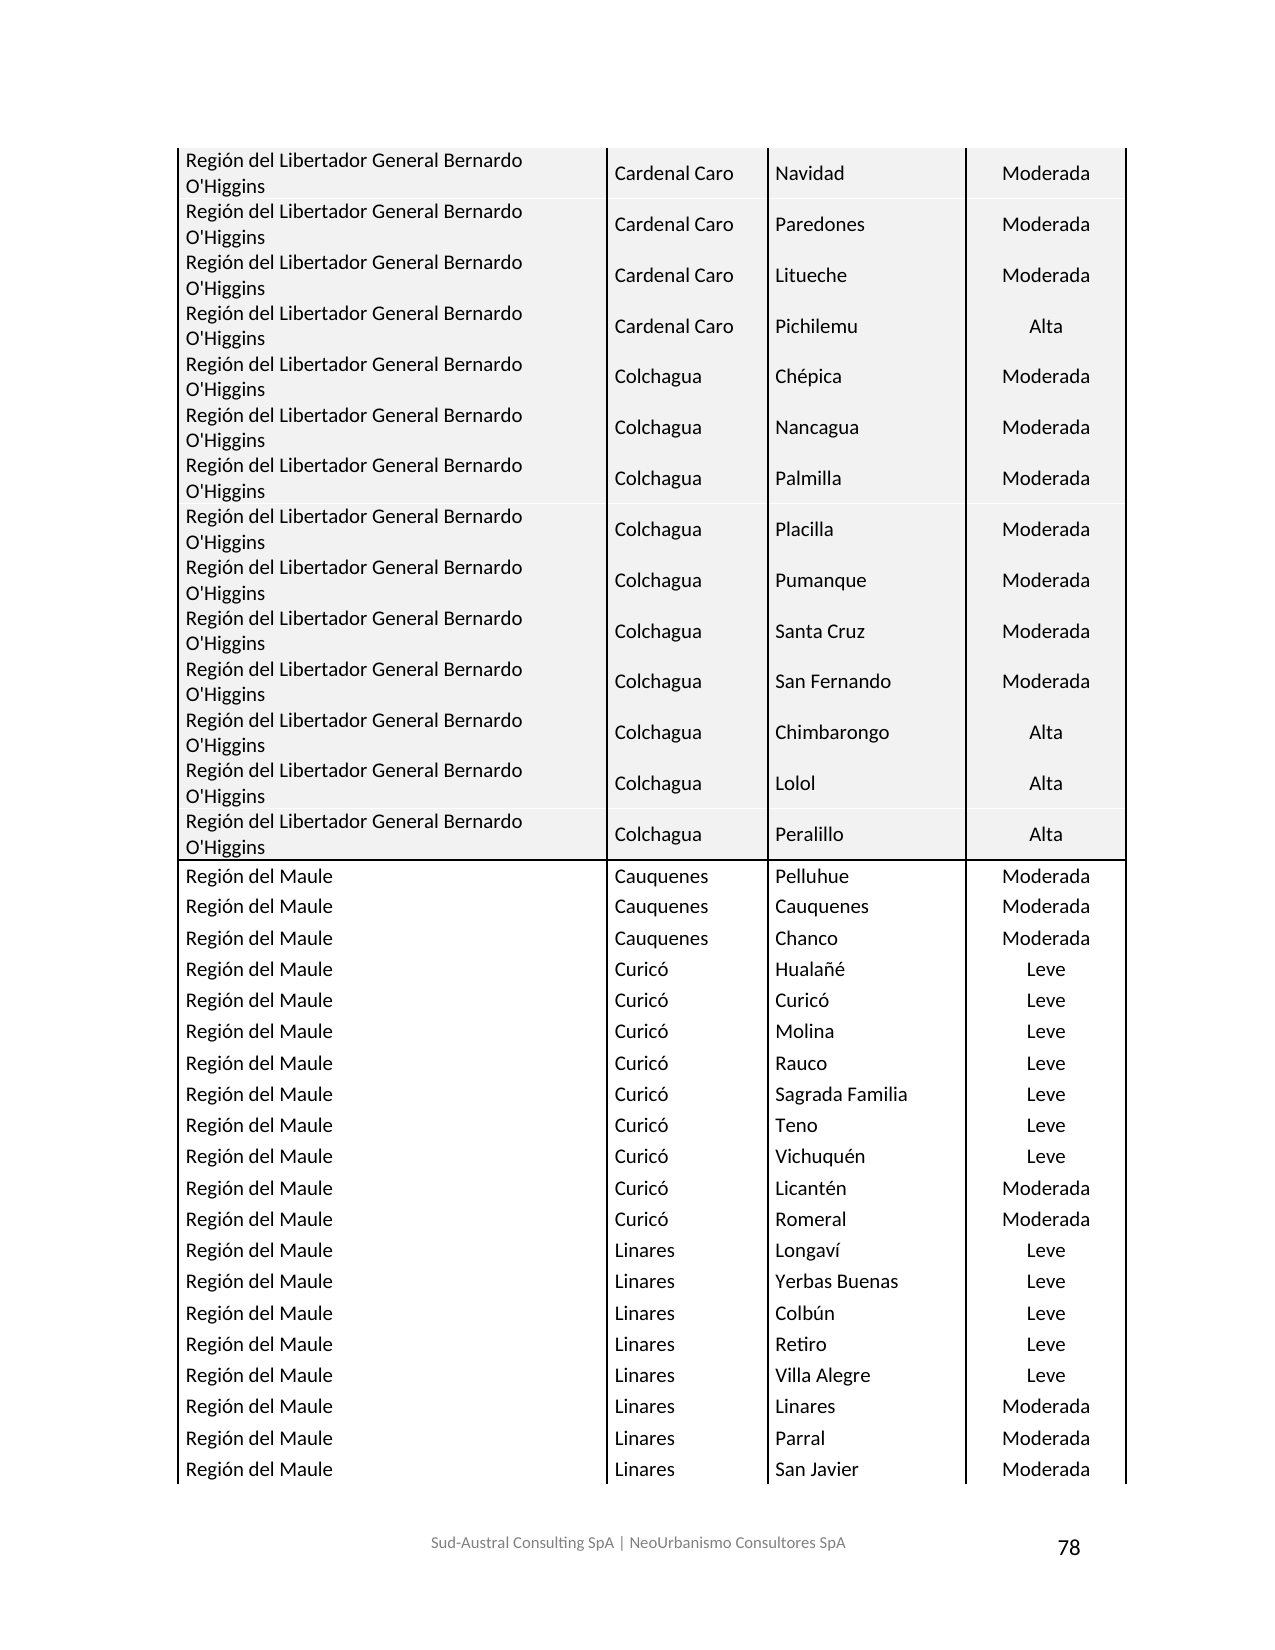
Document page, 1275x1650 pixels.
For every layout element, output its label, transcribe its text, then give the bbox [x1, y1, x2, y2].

table_cell Curicó [608, 1109, 767, 1141]
table_cell Región del Maule [179, 1297, 606, 1328]
table_cell Leve [967, 1016, 1125, 1047]
table_cell Moderada [967, 249, 1125, 300]
table_cell Región del Maule [179, 953, 606, 984]
table_cell Moderada [967, 1453, 1125, 1484]
table_cell Chépica [769, 351, 965, 402]
table_cell Paredones [769, 199, 965, 249]
table_cell Curicó [608, 1172, 767, 1203]
table_cell Curicó [608, 1141, 767, 1172]
table_cell Moderada [967, 351, 1125, 402]
table_cell Linares [608, 1453, 767, 1484]
table_cell Moderada [967, 1203, 1125, 1234]
table_cell Hualañé [769, 953, 965, 984]
table_cell Región del Maule [179, 1266, 606, 1297]
table_cell Leve [967, 1141, 1125, 1172]
table_cell Parral [769, 1422, 965, 1453]
table_cell Santa Cruz [769, 605, 965, 656]
table_cell Región del Maule [179, 1047, 606, 1078]
table_cell Molina [769, 1016, 965, 1047]
table_cell Región del Libertador General Bernardo O'Higgins [179, 351, 606, 402]
table_cell Teno [769, 1109, 965, 1141]
table_cell Colchagua [608, 453, 767, 503]
table_cell Vichuquén [769, 1141, 965, 1172]
table_cell Chanco [769, 922, 965, 953]
table_cell Linares [608, 1391, 767, 1422]
table_cell Litueche [769, 249, 965, 300]
table_cell Región del Libertador General Bernardo O'Higgins [179, 707, 606, 758]
table_cell Linares [769, 1391, 965, 1422]
table_cell Pichilemu [769, 300, 965, 351]
table_cell Peralillo [769, 809, 965, 859]
table_cell Cardenal Caro [608, 300, 767, 351]
table_cell Región del Maule [179, 891, 606, 922]
table_cell Pumanque [769, 554, 965, 605]
table_cell Colchagua [608, 758, 767, 808]
table_cell Colchagua [608, 554, 767, 605]
table_cell Región del Libertador General Bernardo O'Higgins [179, 300, 606, 351]
table_cell Licantén [769, 1172, 965, 1203]
table_cell Cauquenes [608, 861, 767, 891]
table_cell Leve [967, 1109, 1125, 1141]
table_cell Curicó [608, 1016, 767, 1047]
table_cell Región del Maule [179, 1422, 606, 1453]
table_cell Moderada [967, 891, 1125, 922]
table_cell Colchagua [608, 656, 767, 707]
table_cell Moderada [967, 199, 1125, 249]
table_cell Moderada [967, 922, 1125, 953]
table_cell Colchagua [608, 504, 767, 554]
table_cell Curicó [608, 953, 767, 984]
table_cell Curicó [769, 984, 965, 1016]
table_cell Cardenal Caro [608, 148, 767, 198]
table_cell Moderada [967, 453, 1125, 503]
table_cell Alta [967, 809, 1125, 859]
table_cell Leve [967, 1328, 1125, 1359]
table_cell Región del Maule [179, 1234, 606, 1266]
table_cell Linares [608, 1359, 767, 1391]
table_cell Región del Libertador General Bernardo O'Higgins [179, 249, 606, 300]
table_cell Leve [967, 1047, 1125, 1078]
table_cell Retiro [769, 1328, 965, 1359]
table_cell Linares [608, 1297, 767, 1328]
table_cell Leve [967, 1297, 1125, 1328]
table_cell Moderada [967, 402, 1125, 453]
table_cell Región del Maule [179, 861, 606, 891]
table_cell Región del Libertador General Bernardo O'Higgins [179, 809, 606, 859]
table_cell Región del Libertador General Bernardo O'Higgins [179, 605, 606, 656]
table_cell Región del Maule [179, 1391, 606, 1422]
table_cell Rauco [769, 1047, 965, 1078]
table_cell Colchagua [608, 605, 767, 656]
table_cell Yerbas Buenas [769, 1266, 965, 1297]
table_cell Leve [967, 1266, 1125, 1297]
table_cell Moderada [967, 861, 1125, 891]
table_cell Palmilla [769, 453, 965, 503]
table_cell San Fernando [769, 656, 965, 707]
table_cell Región del Libertador General Bernardo O'Higgins [179, 453, 606, 503]
table_cell Cardenal Caro [608, 199, 767, 249]
table_cell Chimbarongo [769, 707, 965, 758]
table_cell Placilla [769, 504, 965, 554]
table_cell San Javier [769, 1453, 965, 1484]
table_cell Moderada [967, 554, 1125, 605]
table_cell Colbún [769, 1297, 965, 1328]
table_cell Longaví [769, 1234, 965, 1266]
table_cell Leve [967, 1078, 1125, 1109]
table_cell Región del Maule [179, 922, 606, 953]
table_cell Región del Maule [179, 1172, 606, 1203]
table_cell Región del Maule [179, 1078, 606, 1109]
table_cell Lolol [769, 758, 965, 808]
table_cell Región del Libertador General Bernardo O'Higgins [179, 554, 606, 605]
table_cell Nancagua [769, 402, 965, 453]
table_cell Alta [967, 707, 1125, 758]
table_cell Alta [967, 758, 1125, 808]
table_cell Linares [608, 1234, 767, 1266]
table_cell Región del Maule [179, 1016, 606, 1047]
table_cell Curicó [608, 1203, 767, 1234]
table_cell Moderada [967, 1391, 1125, 1422]
table_cell Moderada [967, 148, 1125, 198]
table_cell Colchagua [608, 707, 767, 758]
table_cell Moderada [967, 504, 1125, 554]
table_cell Cauquenes [608, 922, 767, 953]
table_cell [179, 199, 606, 249]
table_cell Colchagua [608, 809, 767, 859]
table_cell Región del Maule [179, 1453, 606, 1484]
table_cell Pelluhue [769, 861, 965, 891]
table_cell Moderada [967, 1172, 1125, 1203]
table_cell Región del Maule [179, 1141, 606, 1172]
table_cell Región del Libertador General Bernardo O'Higgins [179, 758, 606, 808]
table_cell Colchagua [608, 402, 767, 453]
table_cell Leve [967, 1359, 1125, 1391]
table_cell Región del Maule [179, 984, 606, 1016]
table_cell Moderada [967, 1422, 1125, 1453]
table_cell Leve [967, 953, 1125, 984]
table_cell Leve [967, 1234, 1125, 1266]
table_cell Romeral [769, 1203, 965, 1234]
table_cell Cardenal Caro [608, 249, 767, 300]
table_cell Región del Libertador General Bernardo O'Higgins [179, 402, 606, 453]
table_cell Colchagua [608, 351, 767, 402]
table_cell Leve [967, 984, 1125, 1016]
table_cell Sagrada Familia [769, 1078, 965, 1109]
table_cell Alta [967, 300, 1125, 351]
table_cell Cauquenes [608, 891, 767, 922]
table_cell Región del Libertador General Bernardo O'Higgins [179, 656, 606, 707]
table_cell Curicó [608, 1078, 767, 1109]
table_cell Curicó [608, 1047, 767, 1078]
table_cell Linares [608, 1328, 767, 1359]
table_cell Linares [608, 1422, 767, 1453]
table_cell Villa Alegre [769, 1359, 965, 1391]
table_cell Cauquenes [769, 891, 965, 922]
table_cell Moderada [967, 656, 1125, 707]
table_cell Región del Maule [179, 1328, 606, 1359]
table_cell Moderada [967, 605, 1125, 656]
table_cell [179, 148, 606, 198]
table_cell Región del Libertador General Bernardo O'Higgins [179, 504, 606, 554]
table_cell Región del Maule [179, 1109, 606, 1141]
table_cell Región del Maule [179, 1359, 606, 1391]
table_cell Navidad [769, 148, 965, 198]
table_cell Región del Maule [179, 1203, 606, 1234]
table_cell Curicó [608, 984, 767, 1016]
table_cell Linares [608, 1266, 767, 1297]
